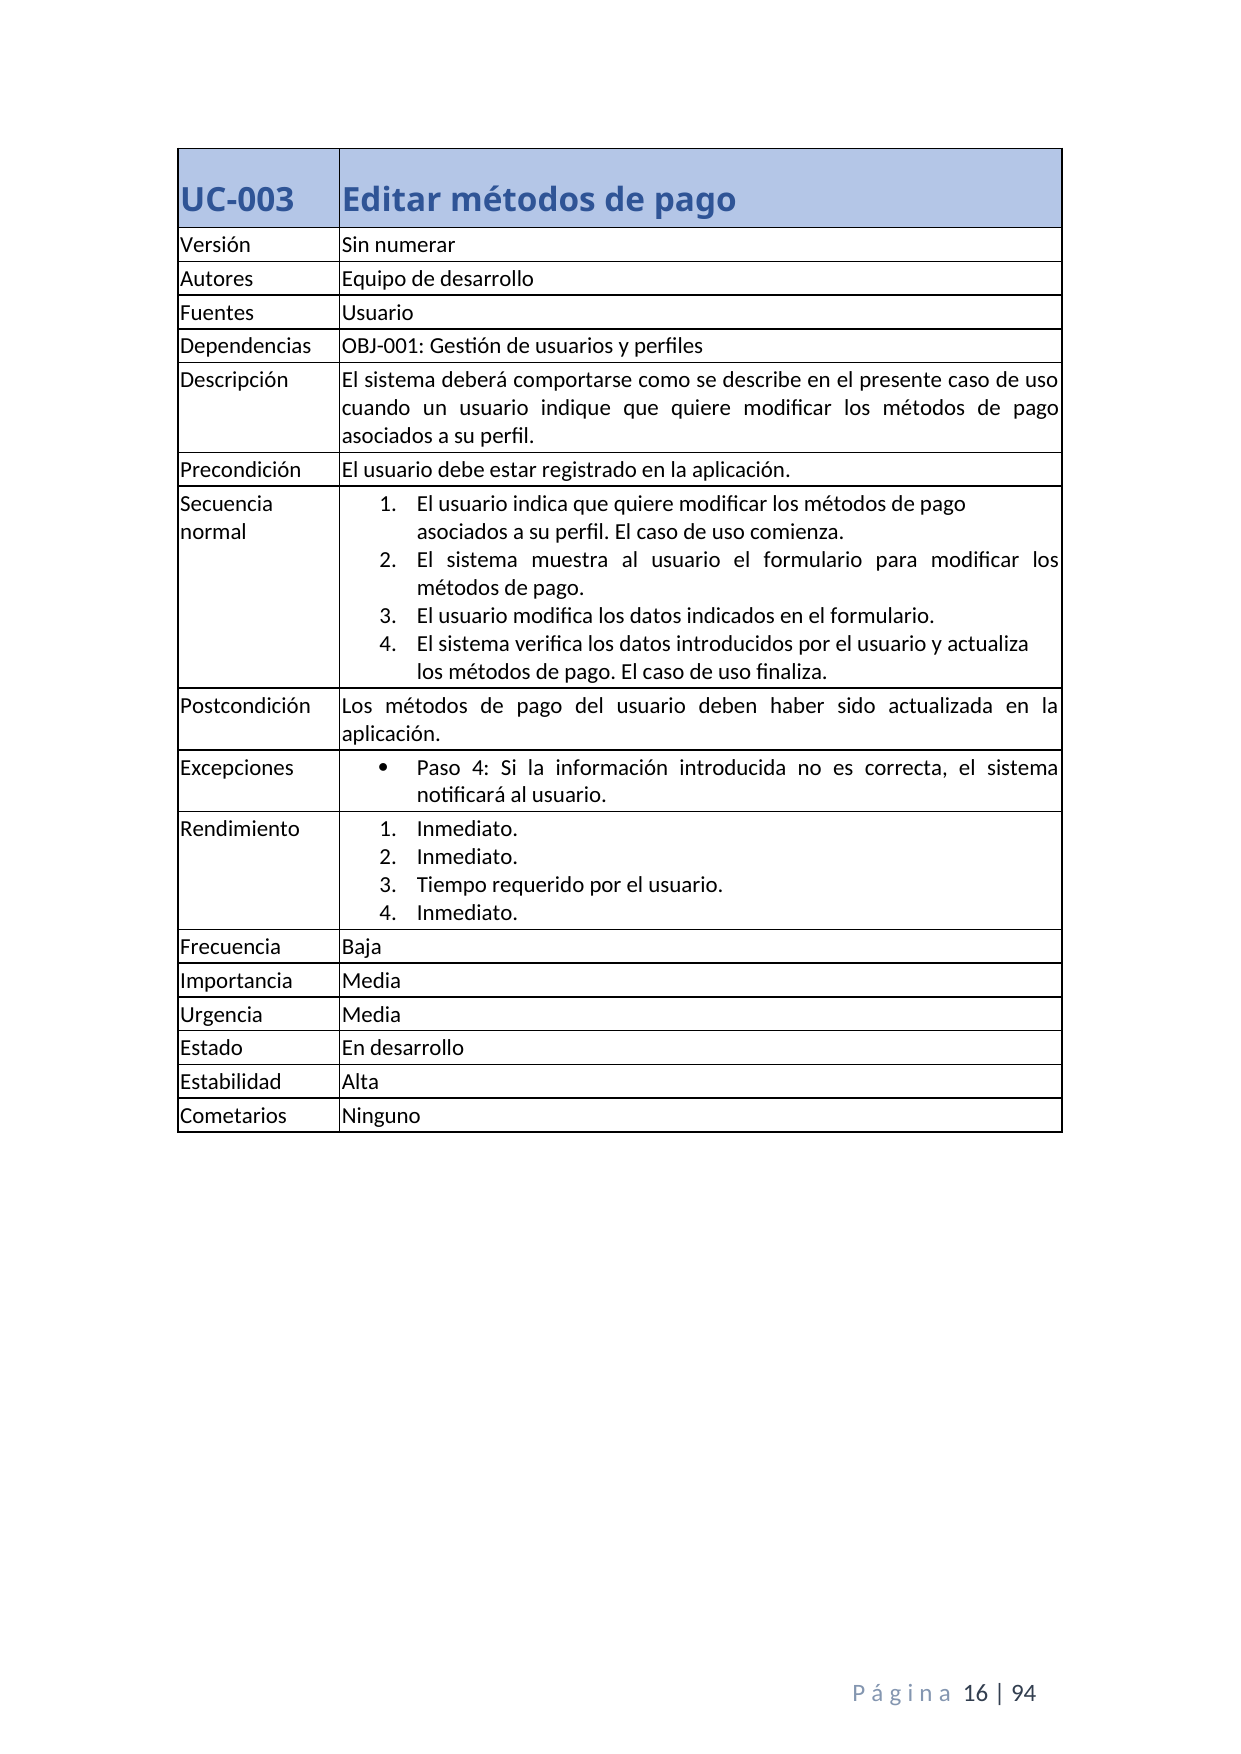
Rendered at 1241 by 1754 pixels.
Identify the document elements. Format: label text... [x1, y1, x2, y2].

table_cell En desarrollo [340, 1031, 1061, 1063]
table_cell Frecuencia [179, 930, 339, 962]
table_cell Usuario [340, 296, 1061, 328]
table_cell Inmediato. Inmediato. Tiempo requerido por el usuario. Inmediato. [340, 812, 1061, 928]
table_cell Estado [179, 1031, 339, 1063]
table_header UC-003 [179, 149, 339, 227]
table_cell OBJ-001: Gestión de usuarios y perfiles [340, 330, 1061, 362]
table_cell Los métodos de pago del usuario deben haber sido actualizada en la aplicación. [340, 689, 1061, 749]
table_cell Baja [340, 930, 1061, 962]
table_cell Secuencia normal [179, 487, 339, 687]
table_cell Autores [179, 262, 339, 294]
table_cell Excepciones [179, 751, 339, 811]
table_header Editar métodos de pago [340, 149, 1061, 227]
table_cell El sistema deberá comportarse como se describe en el presente caso de uso cuando un usuario indique que quiere modificar los métodos de pago asociados a su perfil. [340, 363, 1061, 452]
table_cell Alta [340, 1065, 1061, 1097]
table_cell Importancia [179, 964, 339, 996]
table_cell Paso 4: Si la información introducida no es correcta, el sistema notificará al usuario. [340, 751, 1061, 811]
table_cell El usuario indica que quiere modificar los métodos de pago asociados a su perfil. El caso de uso comienza. El sistema muestra al usuario el formulario para modificar los métodos de pago. El usuario modifica los datos indicados en el formulario. El sistema verifica los datos introducidos por el usuario y actualiza los métodos de pago. El caso de uso finaliza. [340, 487, 1061, 687]
table_cell Equipo de desarrollo [340, 262, 1061, 294]
table_cell Descripción [179, 363, 339, 452]
table_cell Estabilidad [179, 1065, 339, 1097]
table_cell Precondición [179, 453, 339, 485]
table_cell Media [340, 998, 1061, 1030]
table_cell Postcondición [179, 689, 339, 749]
table_cell Ninguno [340, 1099, 1061, 1131]
table_cell Fuentes [179, 296, 339, 328]
table_cell Urgencia [179, 998, 339, 1030]
table_cell Rendimiento [179, 812, 339, 928]
table_cell Dependencias [179, 330, 339, 362]
table_cell El usuario debe estar registrado en la aplicación. [340, 453, 1061, 485]
table_cell Sin numerar [340, 228, 1061, 261]
table_cell Versión [179, 228, 339, 261]
table_cell Cometarios [179, 1099, 339, 1131]
table_cell Media [340, 964, 1061, 996]
